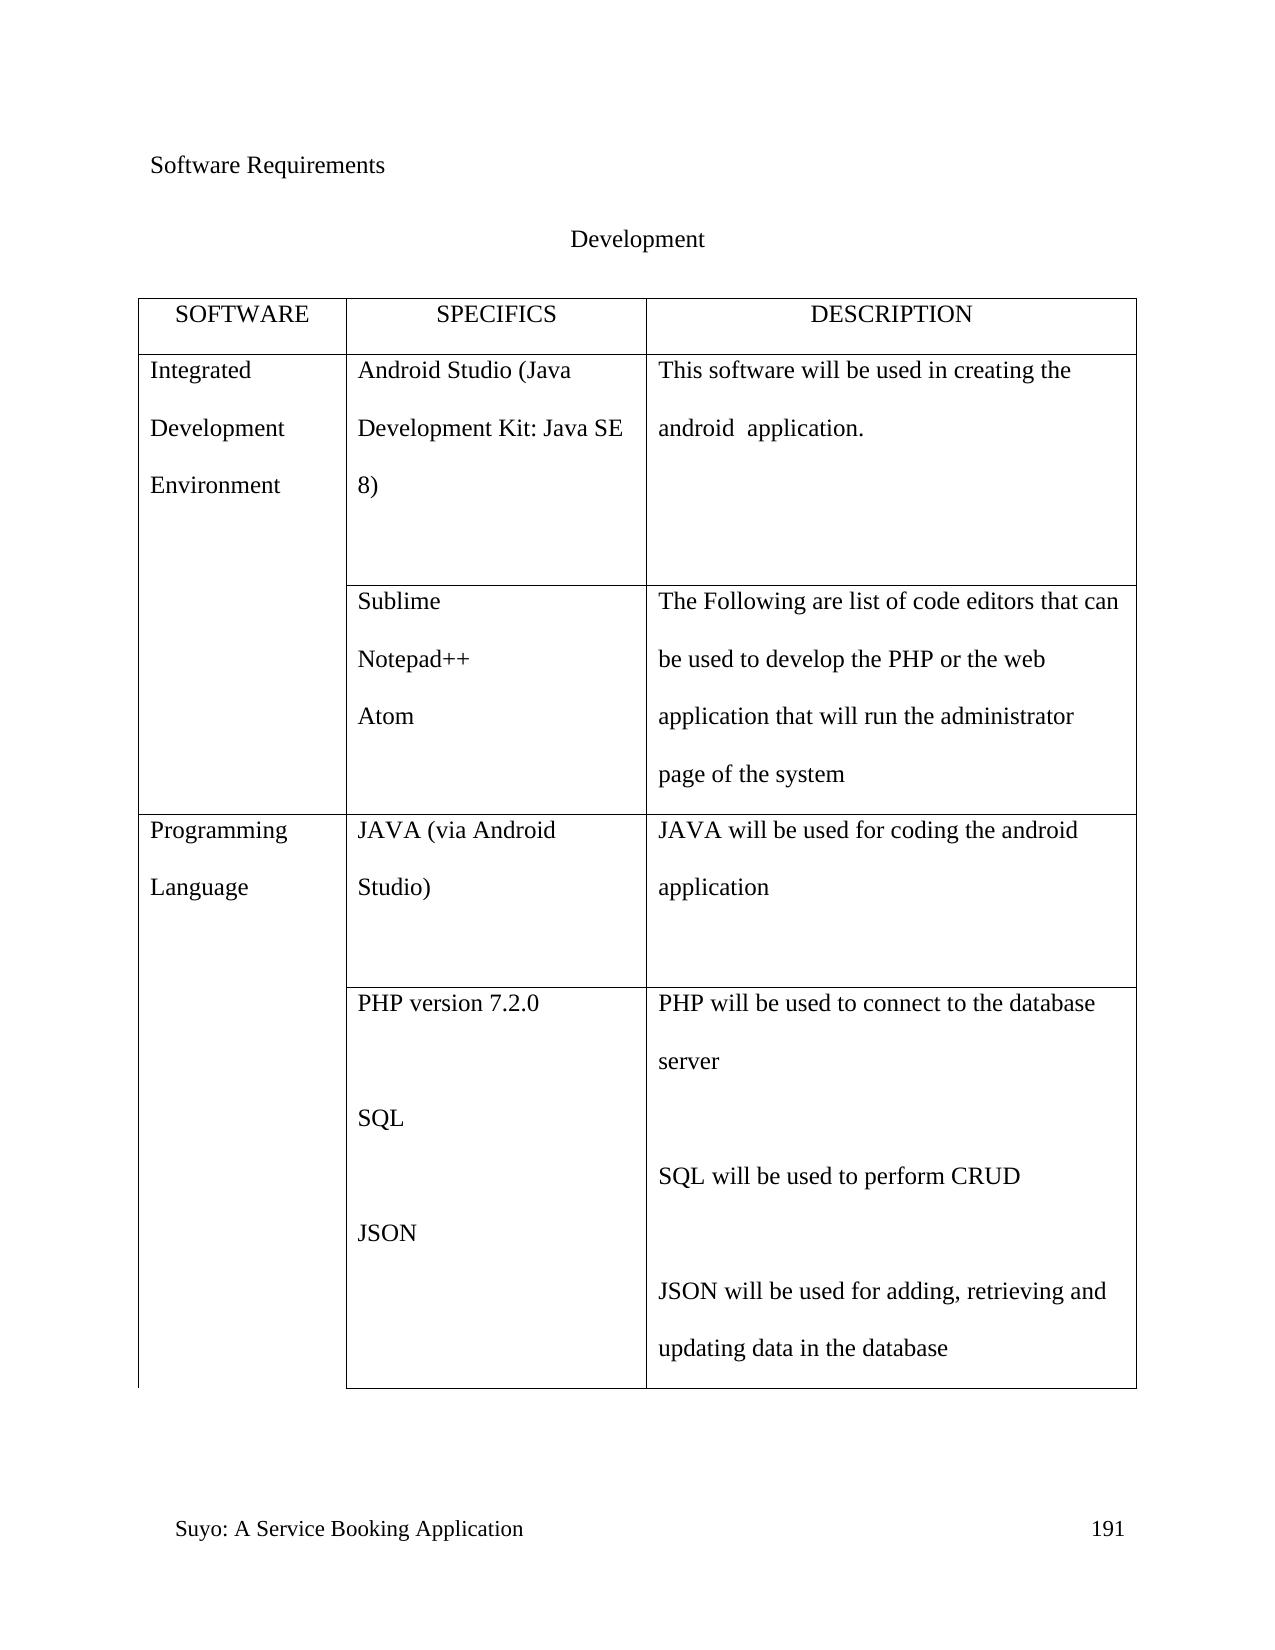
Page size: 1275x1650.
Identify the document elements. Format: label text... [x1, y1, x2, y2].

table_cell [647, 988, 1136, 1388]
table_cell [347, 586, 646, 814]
subtitle Software Requirements [150, 150, 1125, 179]
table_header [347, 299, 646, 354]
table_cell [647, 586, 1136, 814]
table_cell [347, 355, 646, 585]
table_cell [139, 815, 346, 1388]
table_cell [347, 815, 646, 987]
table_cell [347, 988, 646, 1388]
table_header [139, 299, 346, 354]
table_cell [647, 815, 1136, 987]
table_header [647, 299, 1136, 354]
text Development [150, 224, 1125, 253]
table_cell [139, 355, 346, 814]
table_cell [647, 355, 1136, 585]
